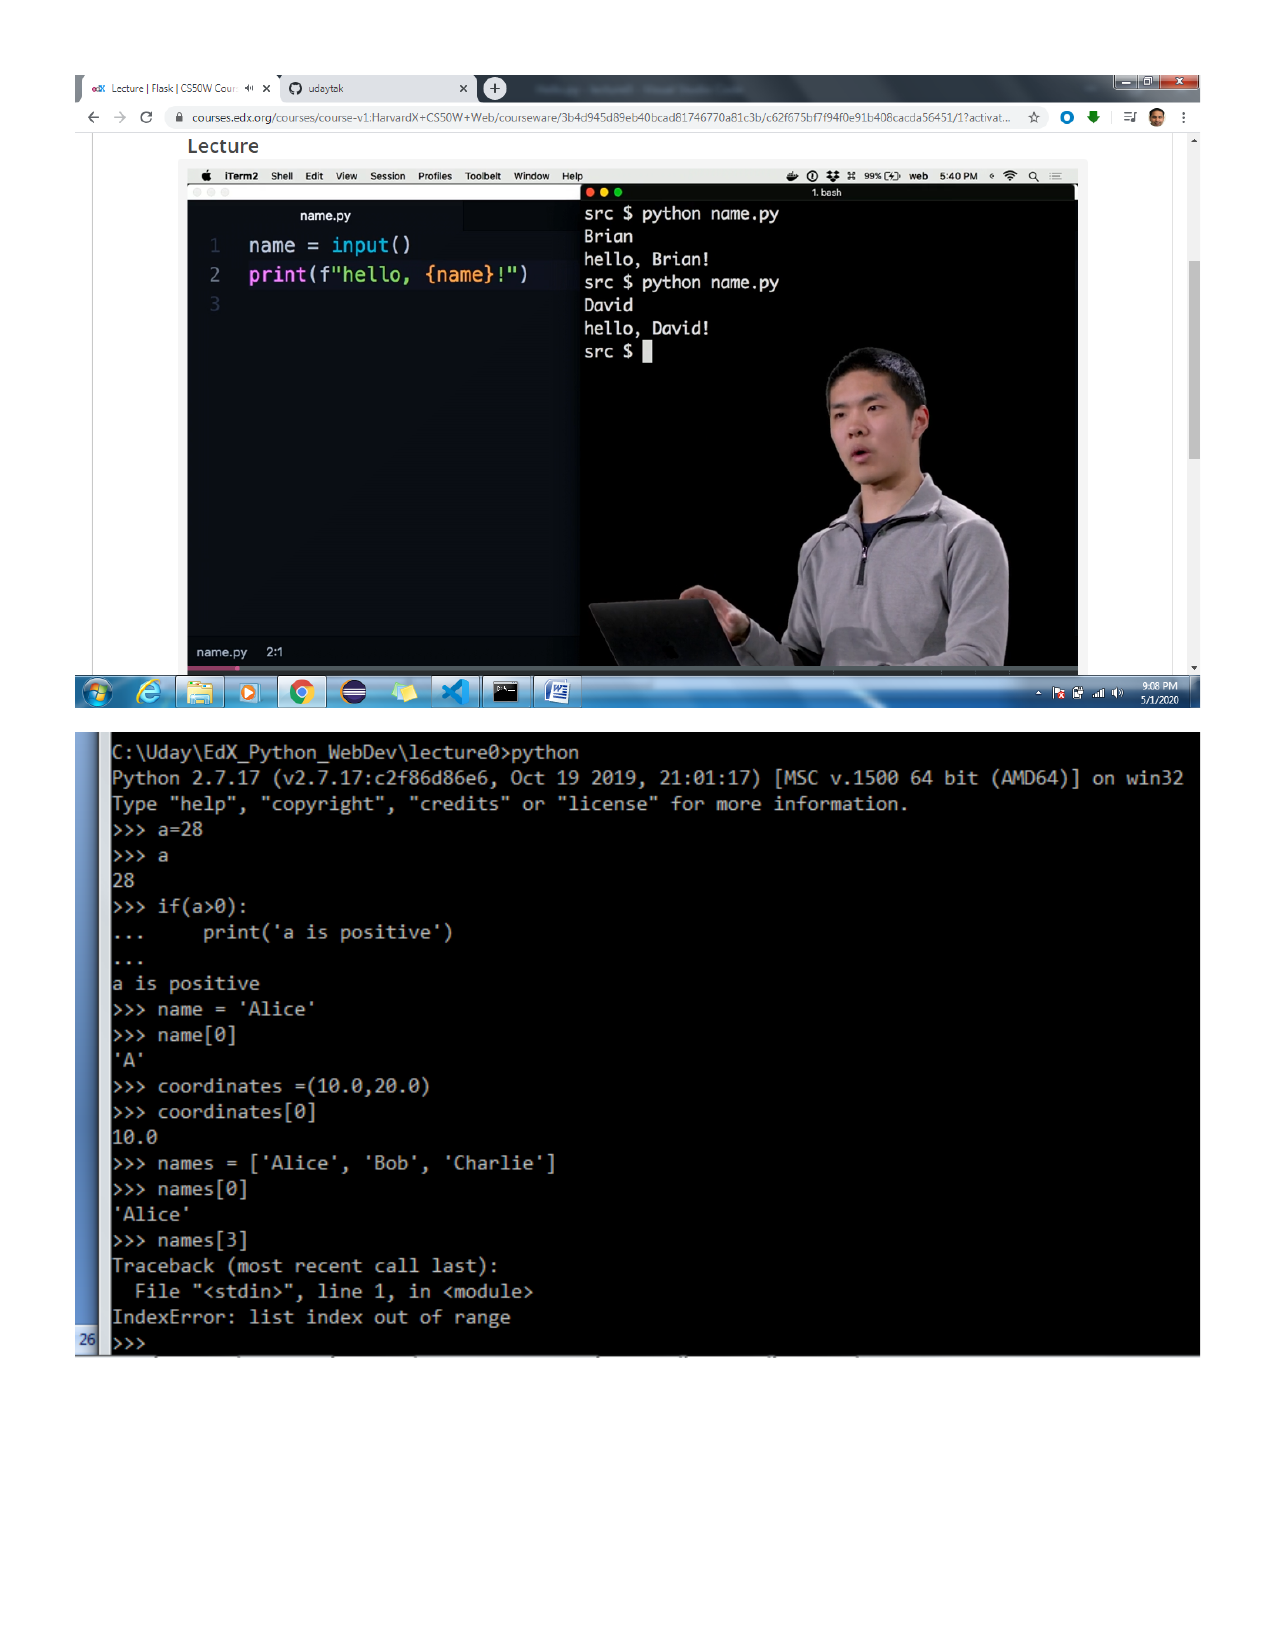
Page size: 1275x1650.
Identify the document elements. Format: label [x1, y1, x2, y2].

picture [75, 732, 1200, 1358]
picture [75, 75, 1200, 708]
